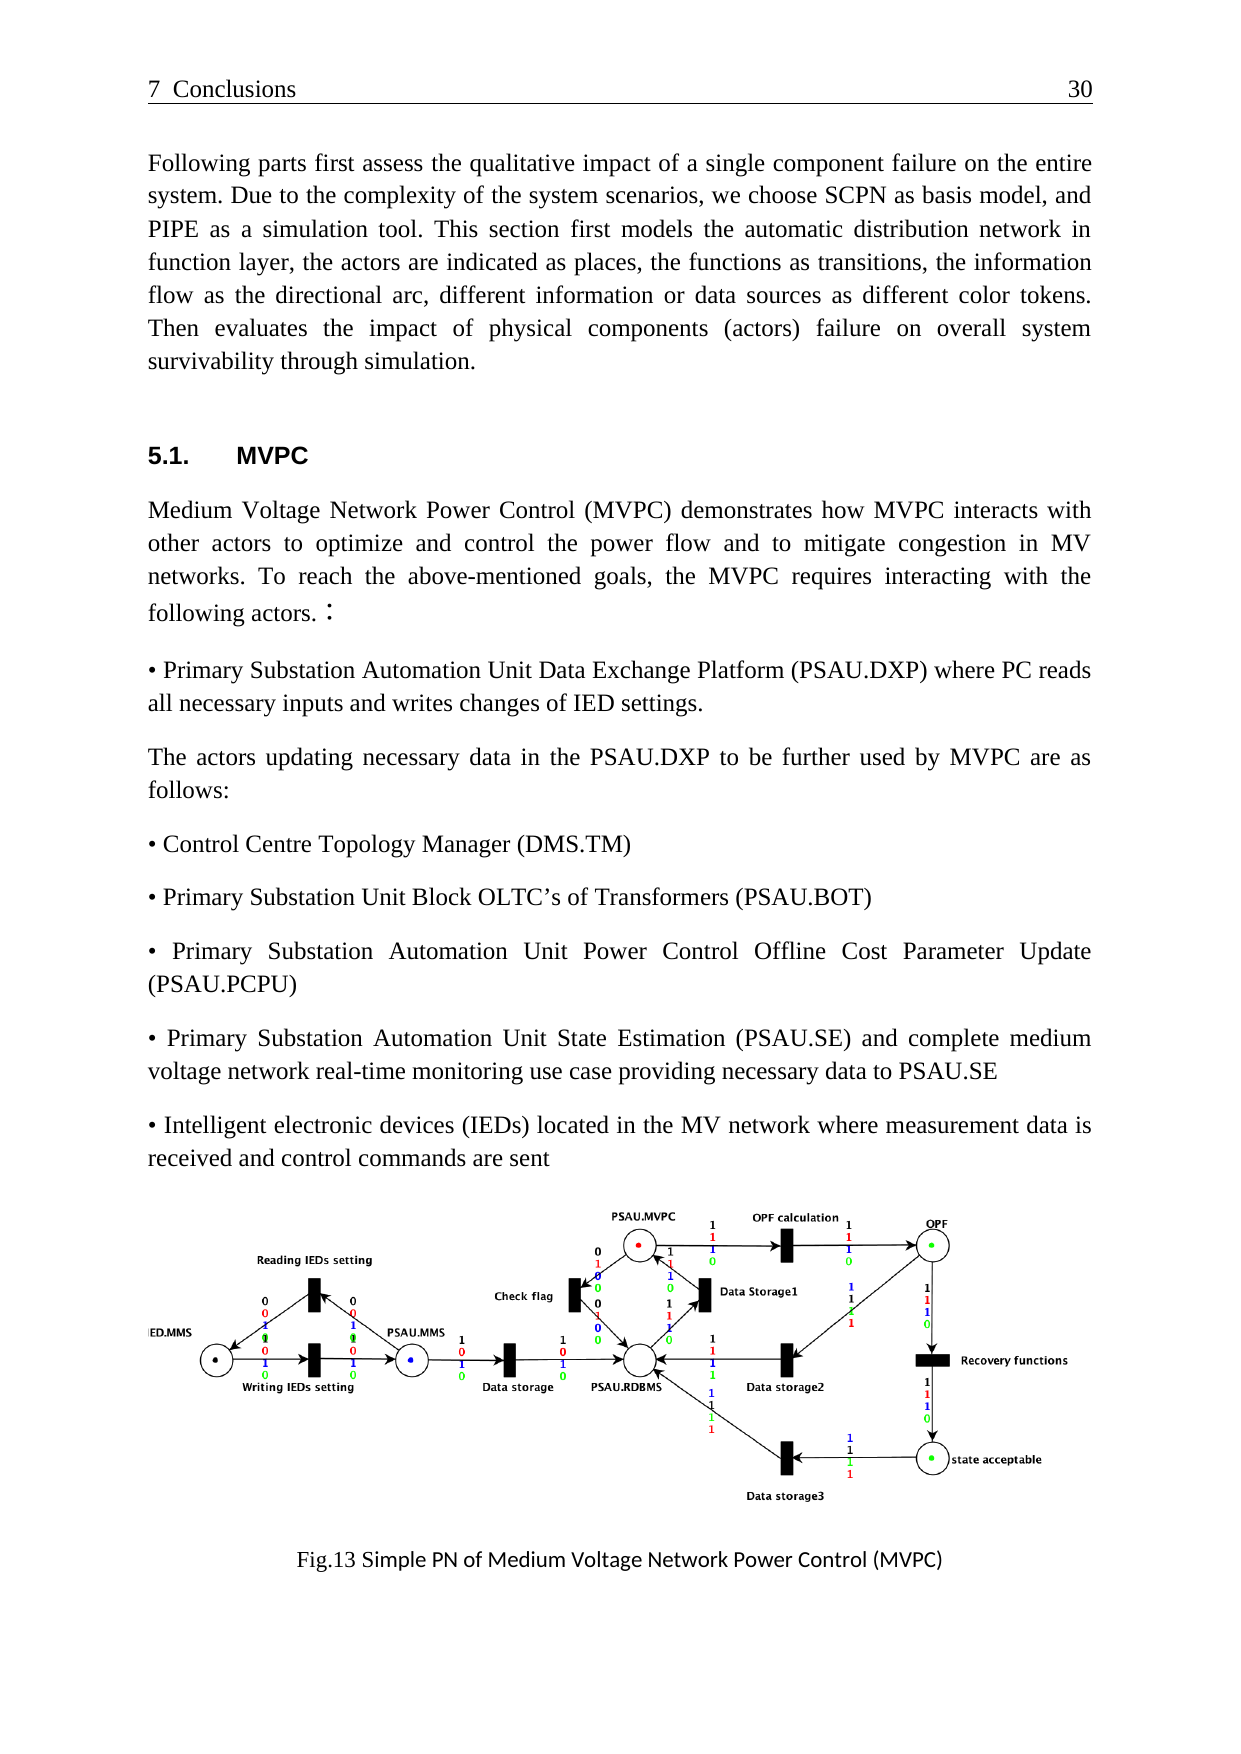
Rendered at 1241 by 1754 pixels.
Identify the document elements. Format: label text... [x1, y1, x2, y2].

text The actors updating necessary data in the PSAU.DXP to be further used by MVPC are as follows: [148, 742, 1093, 803]
text Following parts first assess the qualitative impact of a single component failure on the entire system. Due to the complexity of the system scenarios, we choose SCPN as basis model, and PIPE as a simulation tool. This section first models the automatic distribution network in function layer, the actors are indicated as places, the functions as transitions, the information flow as the directional arc, different information or data sources as different color tokens. Then evaluates the impact of physical components (actors) failure on overall system survivability through simulation. [148, 148, 1093, 374]
picture [148, 1197, 1092, 1520]
text • Control Centre Topology Manager (DMS.TM) [148, 829, 1093, 857]
text Medium Voltage Network Power Control (MVPC) demonstrates how MVPC interacts with other actors to optimize and control the power flow and to mitigate congestion in MV networks. To reach the above-mentioned goals, the MVPC requires interacting with the following actors.： [148, 495, 1093, 629]
text • Intelligent electronic devices (IEDs) located in the MV network where measurement data is received and control commands are sent [148, 1110, 1093, 1172]
text • Primary Substation Automation Unit Power Control Offline Cost Parameter Update (PSAU.PCPU) [148, 936, 1093, 998]
text • Primary Substation Automation Unit Data Exchange Platform (PSAU.DXP) where PC reads all necessary inputs and writes changes of IED settings. [148, 655, 1093, 717]
text • Primary Substation Unit Block OLTC’s of Transformers (PSAU.BOT) [148, 882, 1093, 911]
title MVPC [148, 441, 1093, 470]
text Fig.13 Simple PN of Medium Voltage Network Power Control (MVPC) [148, 1545, 1093, 1573]
text • Primary Substation Automation Unit State Estimation (PSAU.SE) and complete medium voltage network real-time monitoring use case providing necessary data to PSAU.SE [148, 1023, 1093, 1085]
